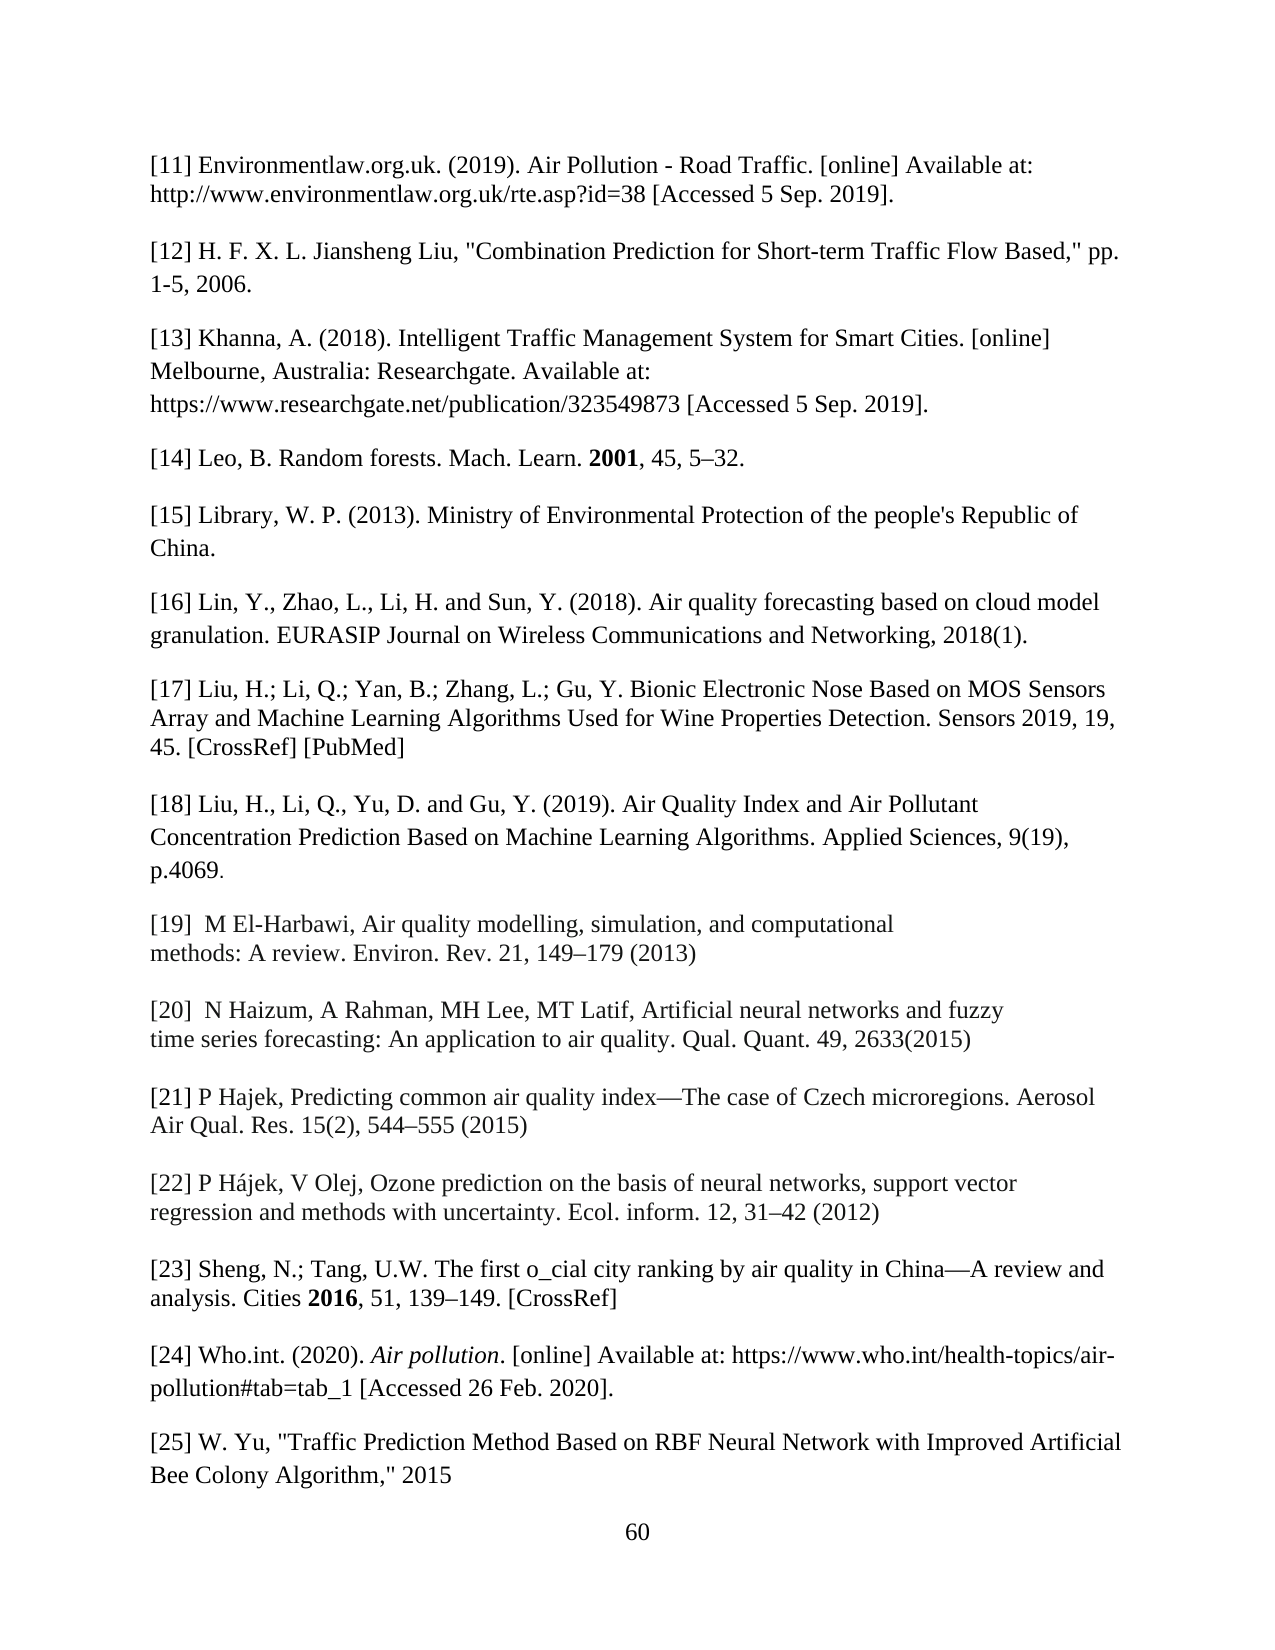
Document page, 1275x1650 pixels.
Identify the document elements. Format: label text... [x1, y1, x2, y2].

text [21] P Hajek, Predicting common air quality index—The case of Czech microregions. Aerosol Air Qual. Res. 15(2), 544–555 (2015) [150, 1082, 1125, 1139]
text time series forecasting: An application to air quality. Qual. Quant. 49, 2633(2015) [150, 1024, 1125, 1053]
text [22] P Hájek, V Olej, Ozone prediction on the basis of neural networks, support vector regression and methods with uncertainty. Ecol. inform. 12, 31–42 (2012) [150, 1168, 1125, 1225]
text [20] N Haizum, A Rahman, MH Lee, MT Latif, Artificial neural networks and fuzzy [150, 995, 1125, 1024]
text [16] Lin, Y., Zhao, L., Li, H. and Sun, Y. (2018). Air quality forecasting based on cloud model granulation. EURASIP Journal on Wireless Communications and Networking, 2018(1). [150, 587, 1125, 649]
text [18] Liu, H., Li, Q., Yu, D. and Gu, Y. (2019). Air Quality Index and Air Pollutant Concentration Prediction Based on Machine Learning Algorithms. Applied Sciences, 9(19), p.4069. [150, 789, 1125, 884]
text [12] H. F. X. L. Jiansheng Liu, "Combination Prediction for Short-term Traffic Flow Based," pp. 1-5, 2006. [150, 236, 1125, 298]
text [25] W. Yu, "Traffic Prediction Method Based on RBF Neural Network with Improved Artificial Bee Colony Algorithm," 2015 [150, 1427, 1125, 1489]
text [13] Khanna, A. (2018). Intelligent Traffic Management System for Smart Cities. [online] Melbourne, Australia: Researchgate. Available at: https://www.researchgate.net/publication/323549873 [Accessed 5 Sep. 2019]. [150, 323, 1125, 418]
text [15] Library, W. P. (2013). Ministry of Environmental Protection of the people's Republic of China. [150, 501, 1125, 562]
text [23] Sheng, N.; Tang, U.W. The first o_cial city ranking by air quality in China—A review and analysis. Cities 2016, 51, 139–149. [CrossRef] [150, 1254, 1125, 1312]
text [11] Environmentlaw.org.uk. (2019). Air Pollution - Road Traffic. [online] Available at: http://www.environmentlaw.org.uk/rte.asp?id=38 [Accessed 5 Sep. 2019]. [150, 150, 1125, 207]
text [24] Who.int. (2020). Air pollution. [online] Available at: https://www.who.int/health-topics/air-pollution#tab=tab_1 [Accessed 26 Feb. 2020]. [150, 1340, 1125, 1402]
text [19] M El-Harbawi, Air quality modelling, simulation, and computational [150, 909, 1125, 938]
text [14] Leo, B. Random forests. Mach. Learn. 2001, 45, 5–32. [150, 443, 1125, 472]
text methods: A review. Environ. Rev. 21, 149–179 (2013) [150, 938, 1125, 967]
text [17] Liu, H.; Li, Q.; Yan, B.; Zhang, L.; Gu, Y. Bionic Electronic Nose Based on MOS Sensors Array and Machine Learning Algorithms Used for Wine Properties Detection. Sensors 2019, 19, 45. [CrossRef] [PubMed] [150, 674, 1125, 761]
